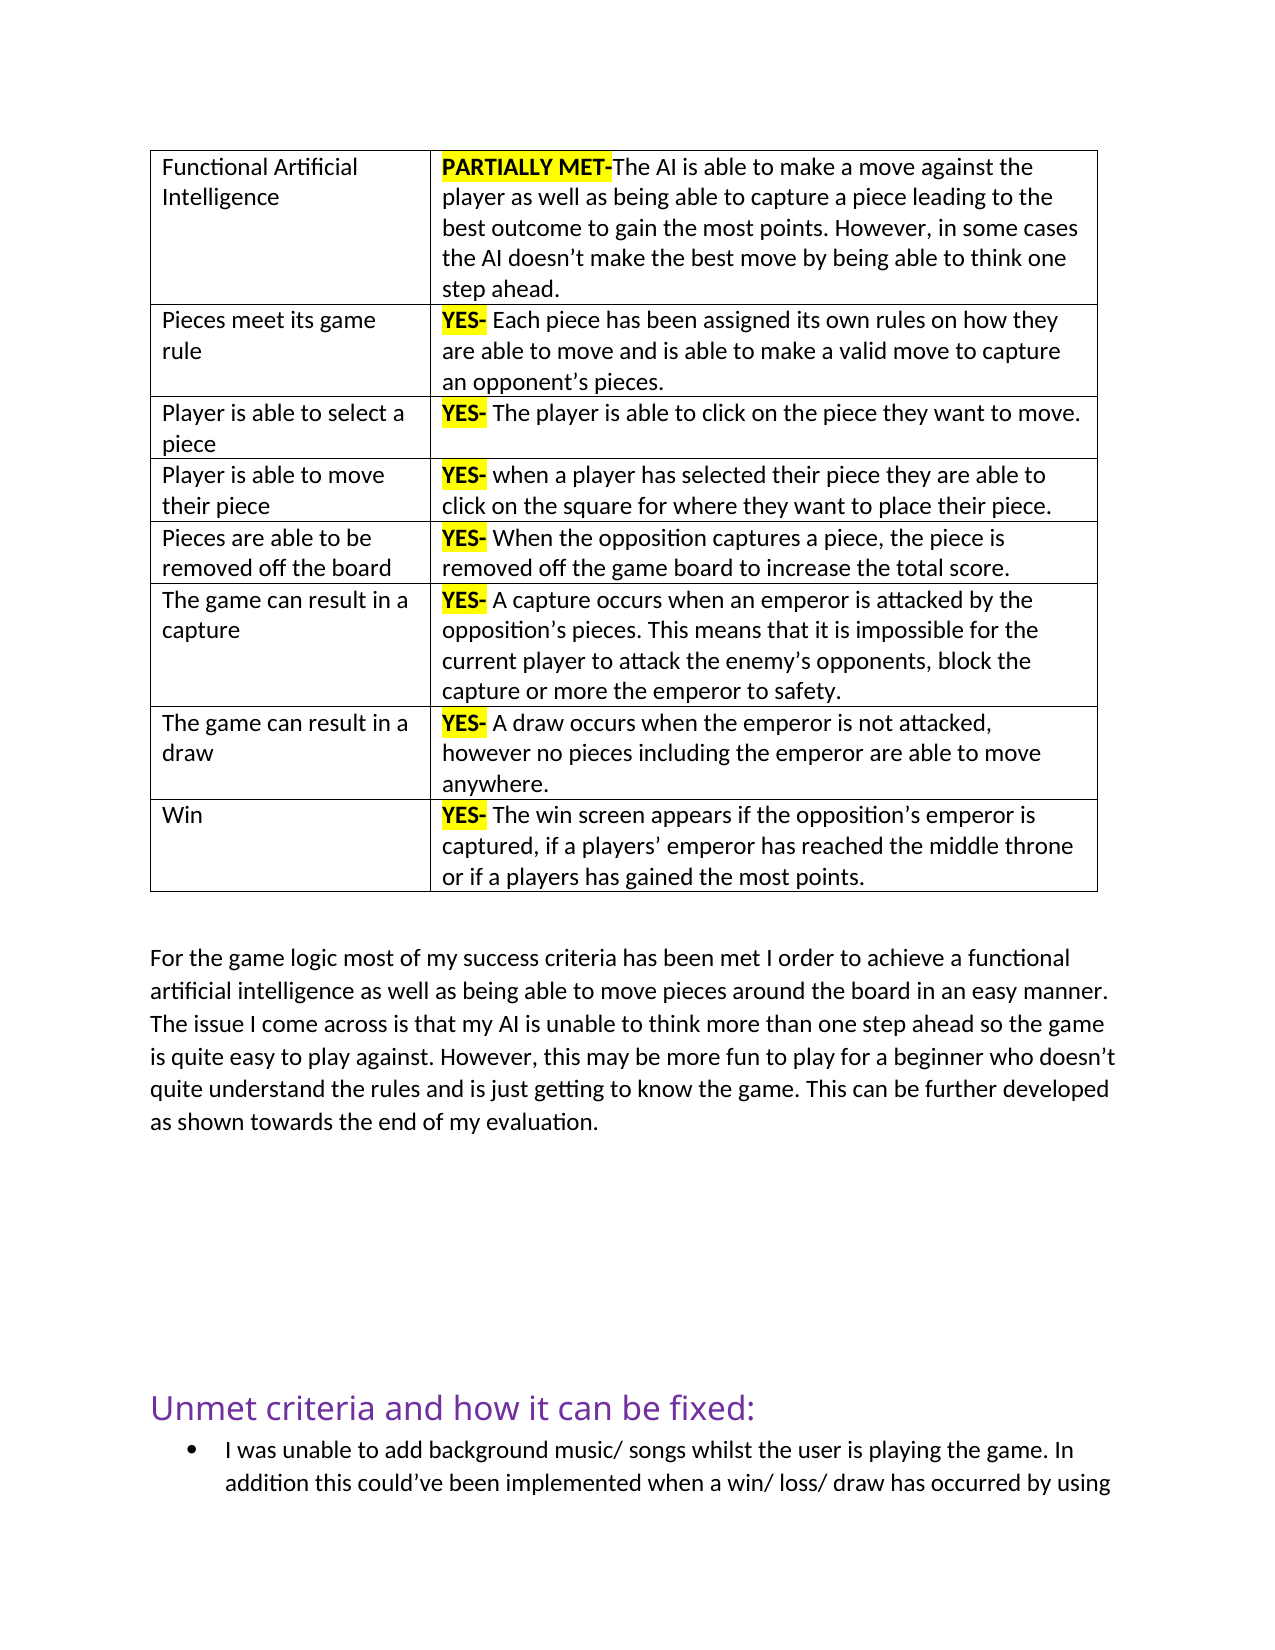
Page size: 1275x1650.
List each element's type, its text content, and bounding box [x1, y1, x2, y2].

table_cell YES- when a player has selected their piece they are able to click on the square for where they want to place their piece. [431, 459, 1097, 521]
text For the game logic most of my success criteria has been met I order to achieve a functional artificial intelligence as well as being able to move pieces around the board in an easy manner. The issue I come across is that my AI is unable to think more than one step ahead so the game is quite easy to play against. However, this may be more fun to play for a beginner who doesn’t quite understand the rules and is just getting to know the game. This can be further developed as shown towards the end of my evaluation. [150, 942, 1125, 1137]
table_cell YES- A draw occurs when the emperor is not attacked, however no pieces including the emperor are able to move anywhere. [431, 707, 1097, 799]
table_cell Pieces are able to be removed off the board [151, 522, 430, 583]
table_cell The game can result in a draw [151, 707, 430, 799]
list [187, 1434, 1125, 1497]
table_cell Player is able to select a piece [151, 397, 430, 458]
subtitle Unmet criteria and how it can be fixed: [150, 1385, 1125, 1430]
table_cell YES- When the opposition captures a piece, the piece is removed off the game board to increase the total score. [431, 522, 1097, 583]
table_cell YES- The player is able to click on the piece they want to move. [431, 397, 1097, 458]
table_cell Functional Artificial Intelligence [151, 151, 430, 304]
table_cell Win [151, 800, 430, 891]
table_cell YES- The win screen appears if the opposition’s emperor is captured, if a players’ emperor has reached the middle throne or if a players has gained the most points. [431, 800, 1097, 891]
table_cell PARTIALLY MET-The AI is able to make a move against the player as well as being able to capture a piece leading to the best outcome to gain the most points. However, in some cases the AI doesn’t make the best move by being able to think one step ahead. [431, 151, 1097, 304]
table_cell YES- Each piece has been assigned its own rules on how they are able to move and is able to make a valid move to capture an opponent’s pieces. [431, 305, 1097, 396]
table_cell The game can result in a capture [151, 584, 430, 706]
table_cell Pieces meet its game rule [151, 305, 430, 396]
table_cell Player is able to move their piece [151, 459, 430, 521]
table_cell YES- A capture occurs when an emperor is attacked by the opposition’s pieces. This means that it is impossible for the current player to attack the enemy’s opponents, block the capture or more the emperor to safety. [431, 584, 1097, 706]
